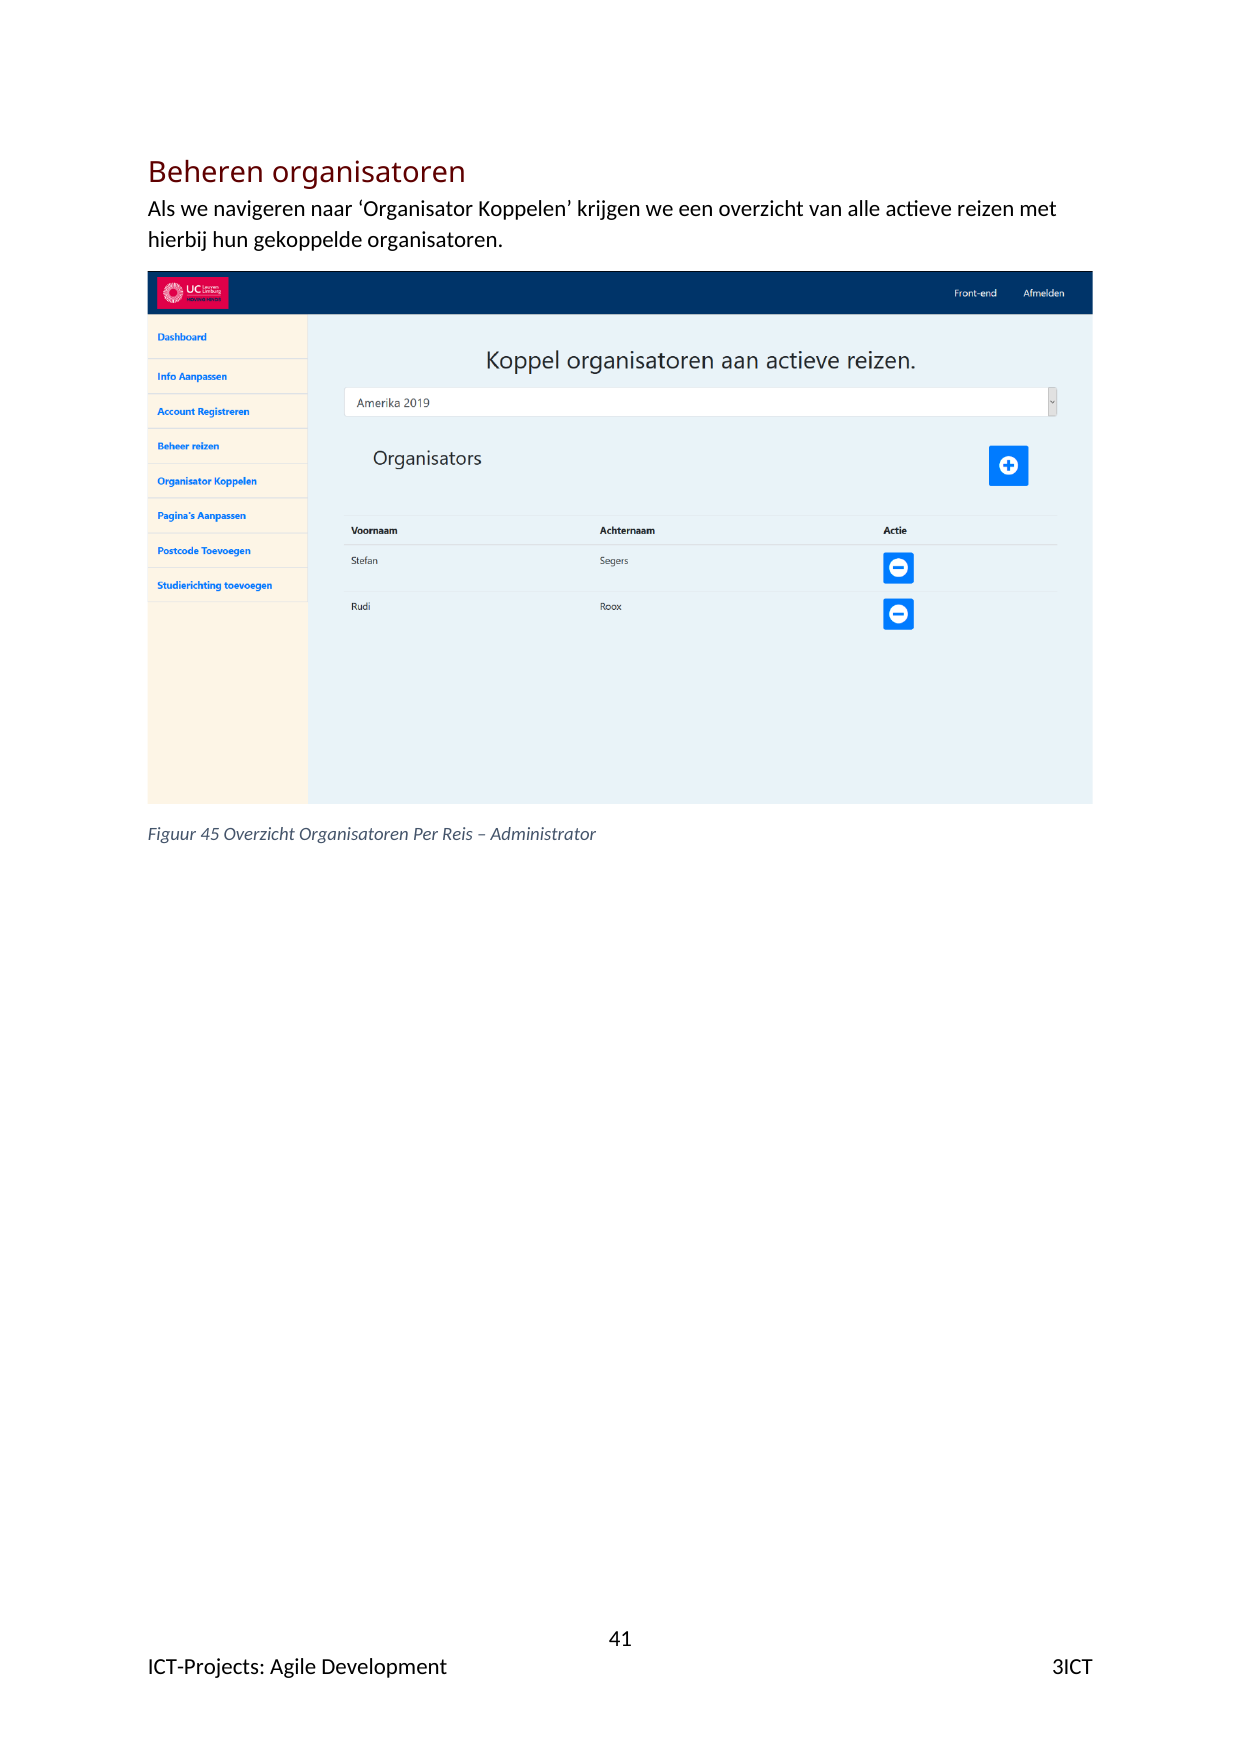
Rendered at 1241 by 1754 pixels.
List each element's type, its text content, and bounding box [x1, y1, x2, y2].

text Figuur 45 Overzicht Organisatoren Per Reis – Administrator [148, 822, 1093, 845]
picture [147, 271, 1093, 804]
text Als we navigeren naar ‘Organisator Koppelen’ krijgen we een overzicht van alle actieve reizen met hierbij hun gekoppelde organisatoren. [148, 194, 1093, 253]
subtitle Beheren organisatoren [148, 152, 1093, 191]
